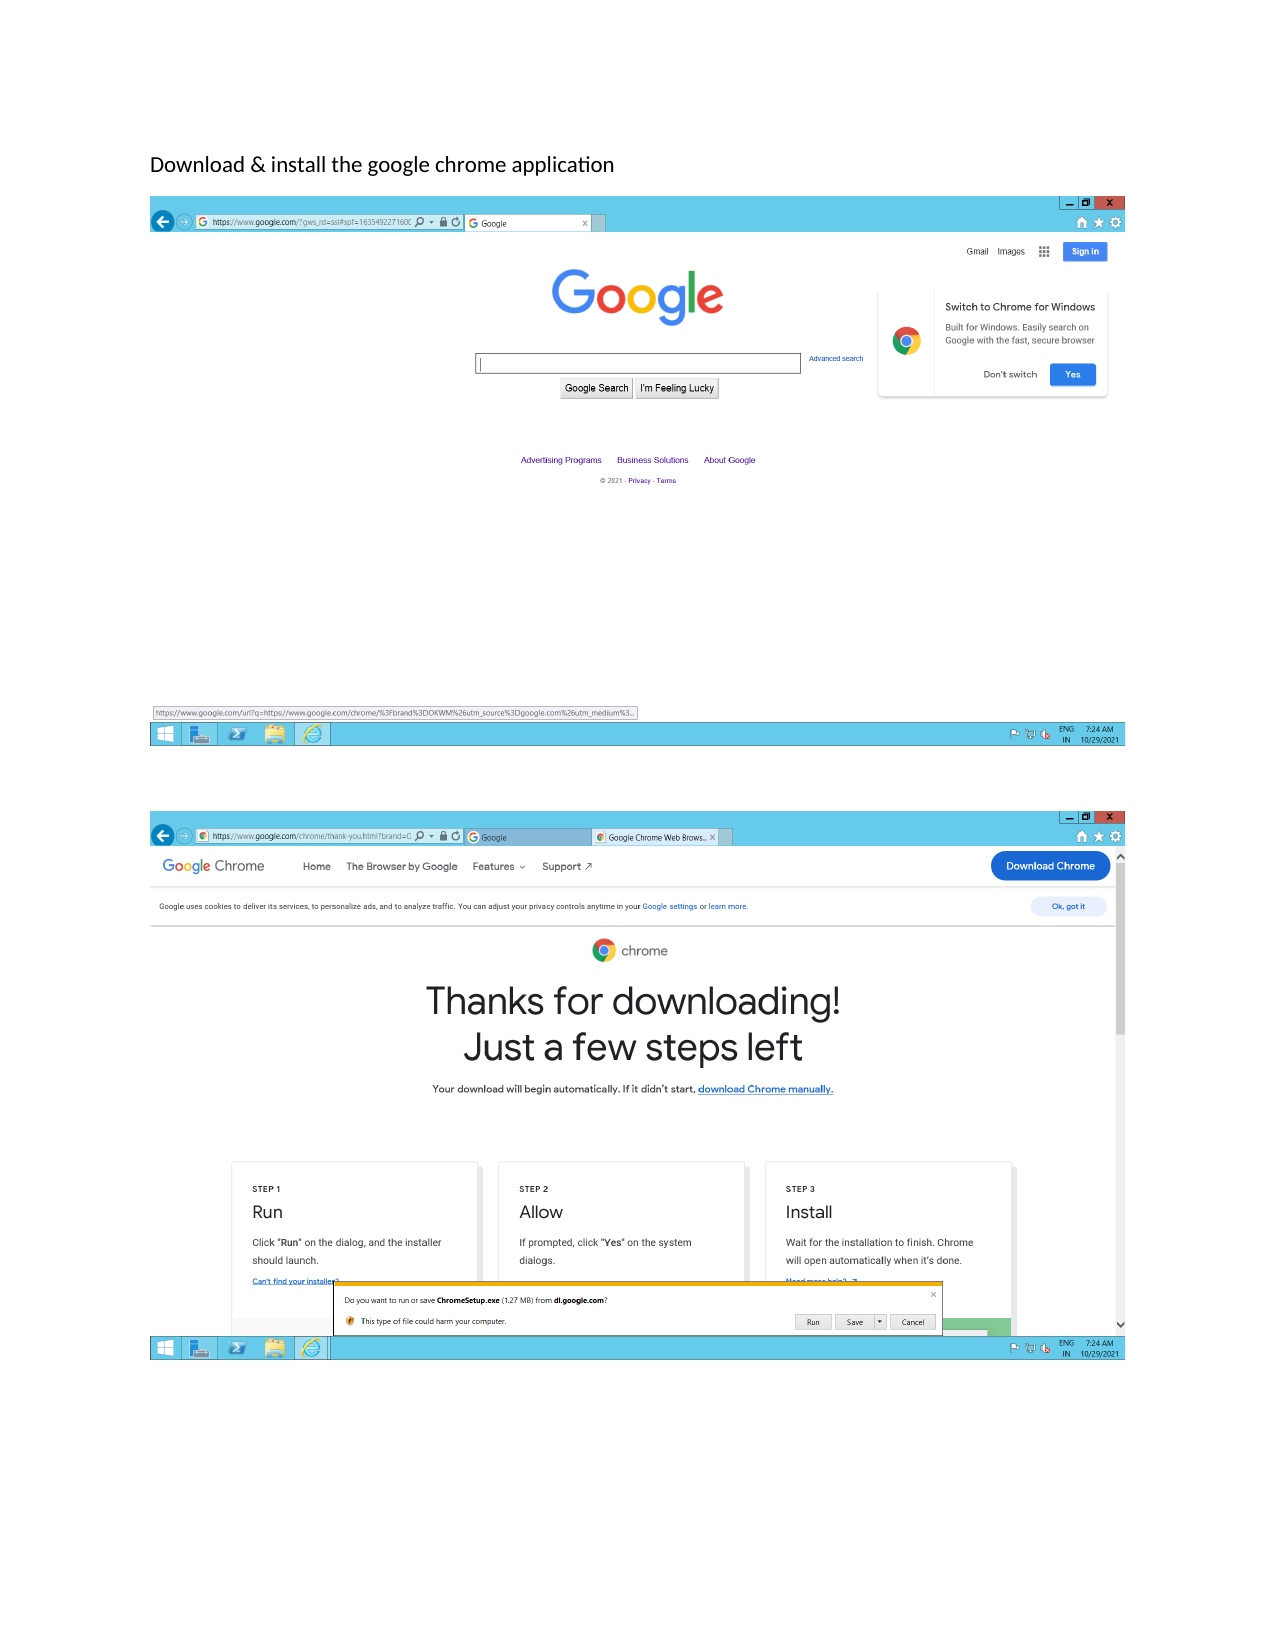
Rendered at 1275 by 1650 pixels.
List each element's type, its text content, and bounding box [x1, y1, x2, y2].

picture [150, 811, 1125, 1360]
text Download & install the google chrome application [150, 150, 1125, 178]
picture [150, 196, 1125, 746]
